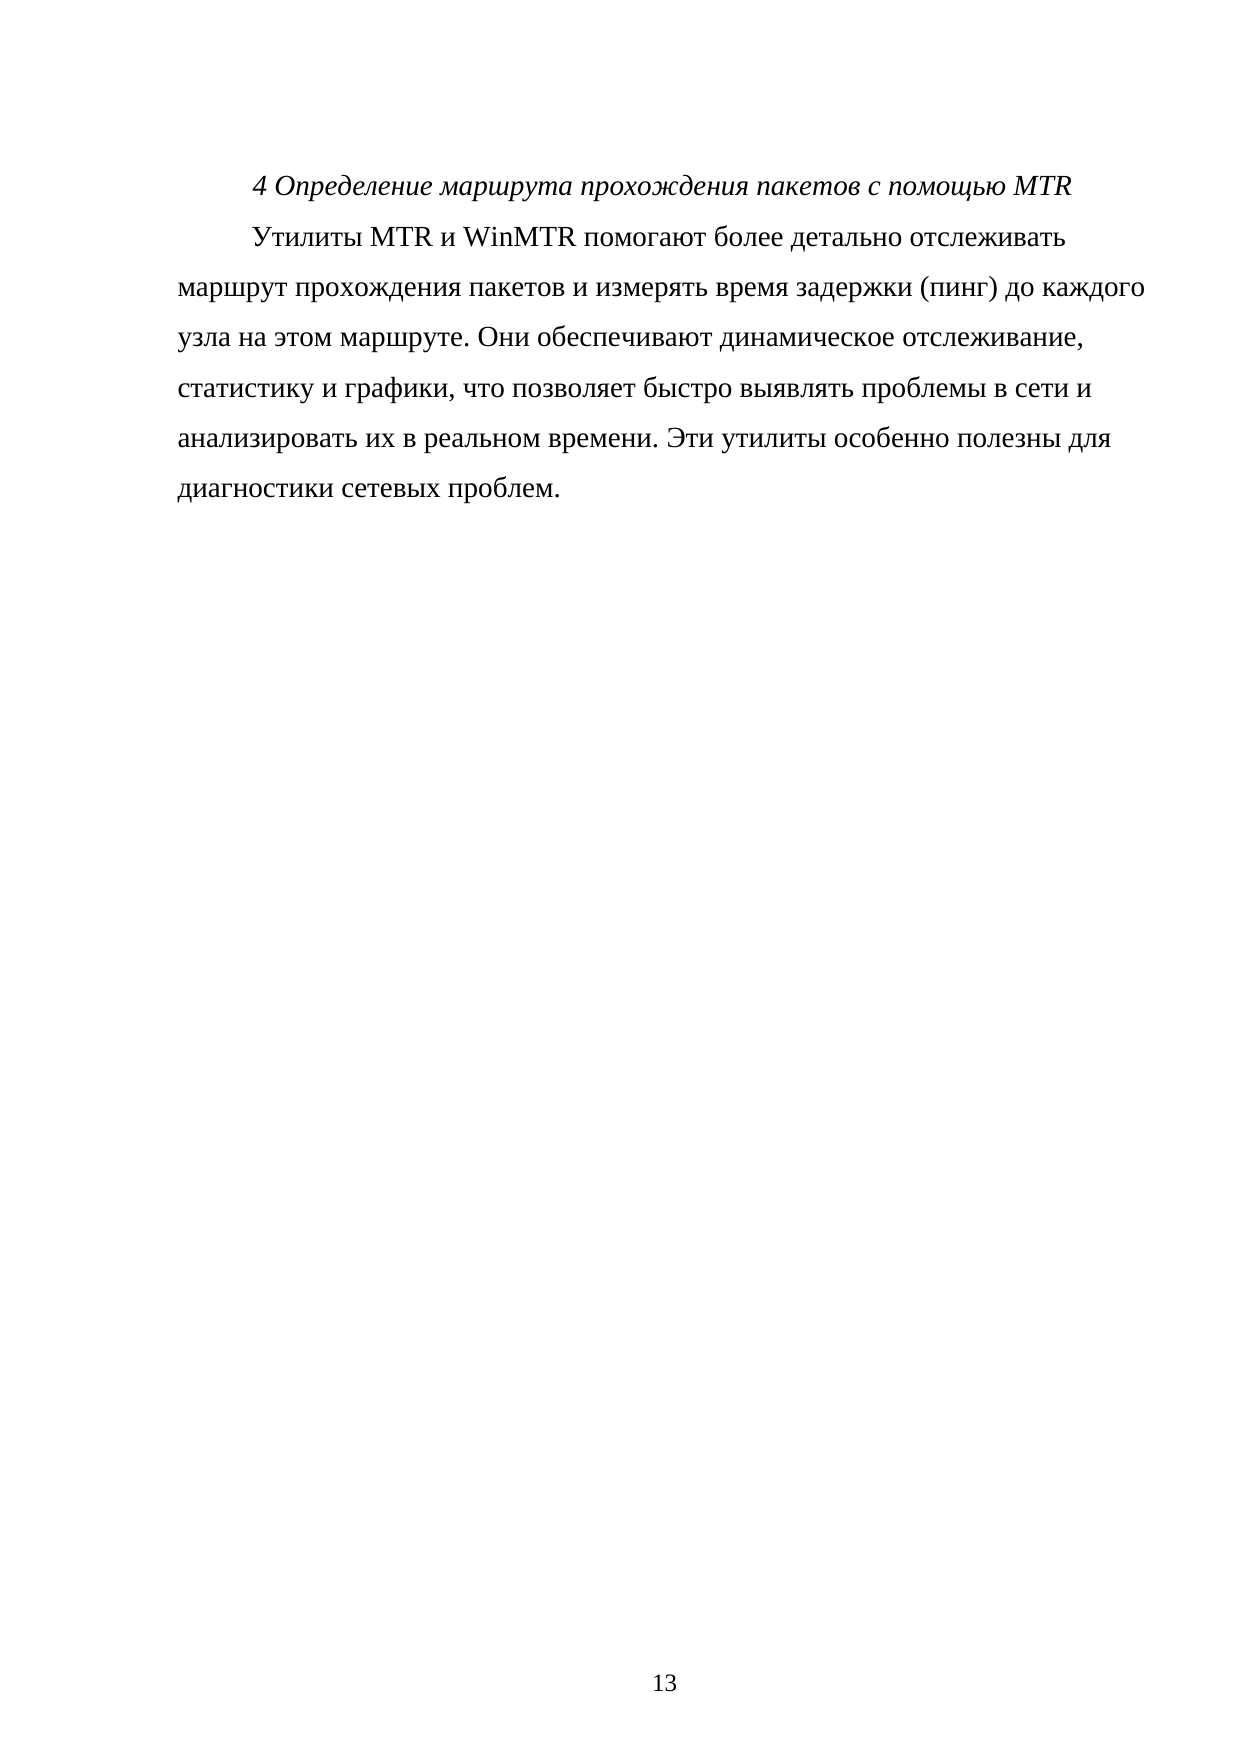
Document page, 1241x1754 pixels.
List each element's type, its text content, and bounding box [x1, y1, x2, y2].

text 4 Определение маршрута прохождения пакетов с помощью MTR [177, 168, 1152, 202]
text Утилиты MTR и WinMTR помогают более детально отслеживать маршрут прохождения пакетов и измерять время задержки (пинг) до каждого узла на этом маршруте. Они обеспечивают динамическое отслеживание, статистику и графики, что позволяет быстро выявлять проблемы в сети и анализировать их в реальном времени. Эти утилиты особенно полезны для диагностики сетевых проблем. [177, 219, 1152, 504]
